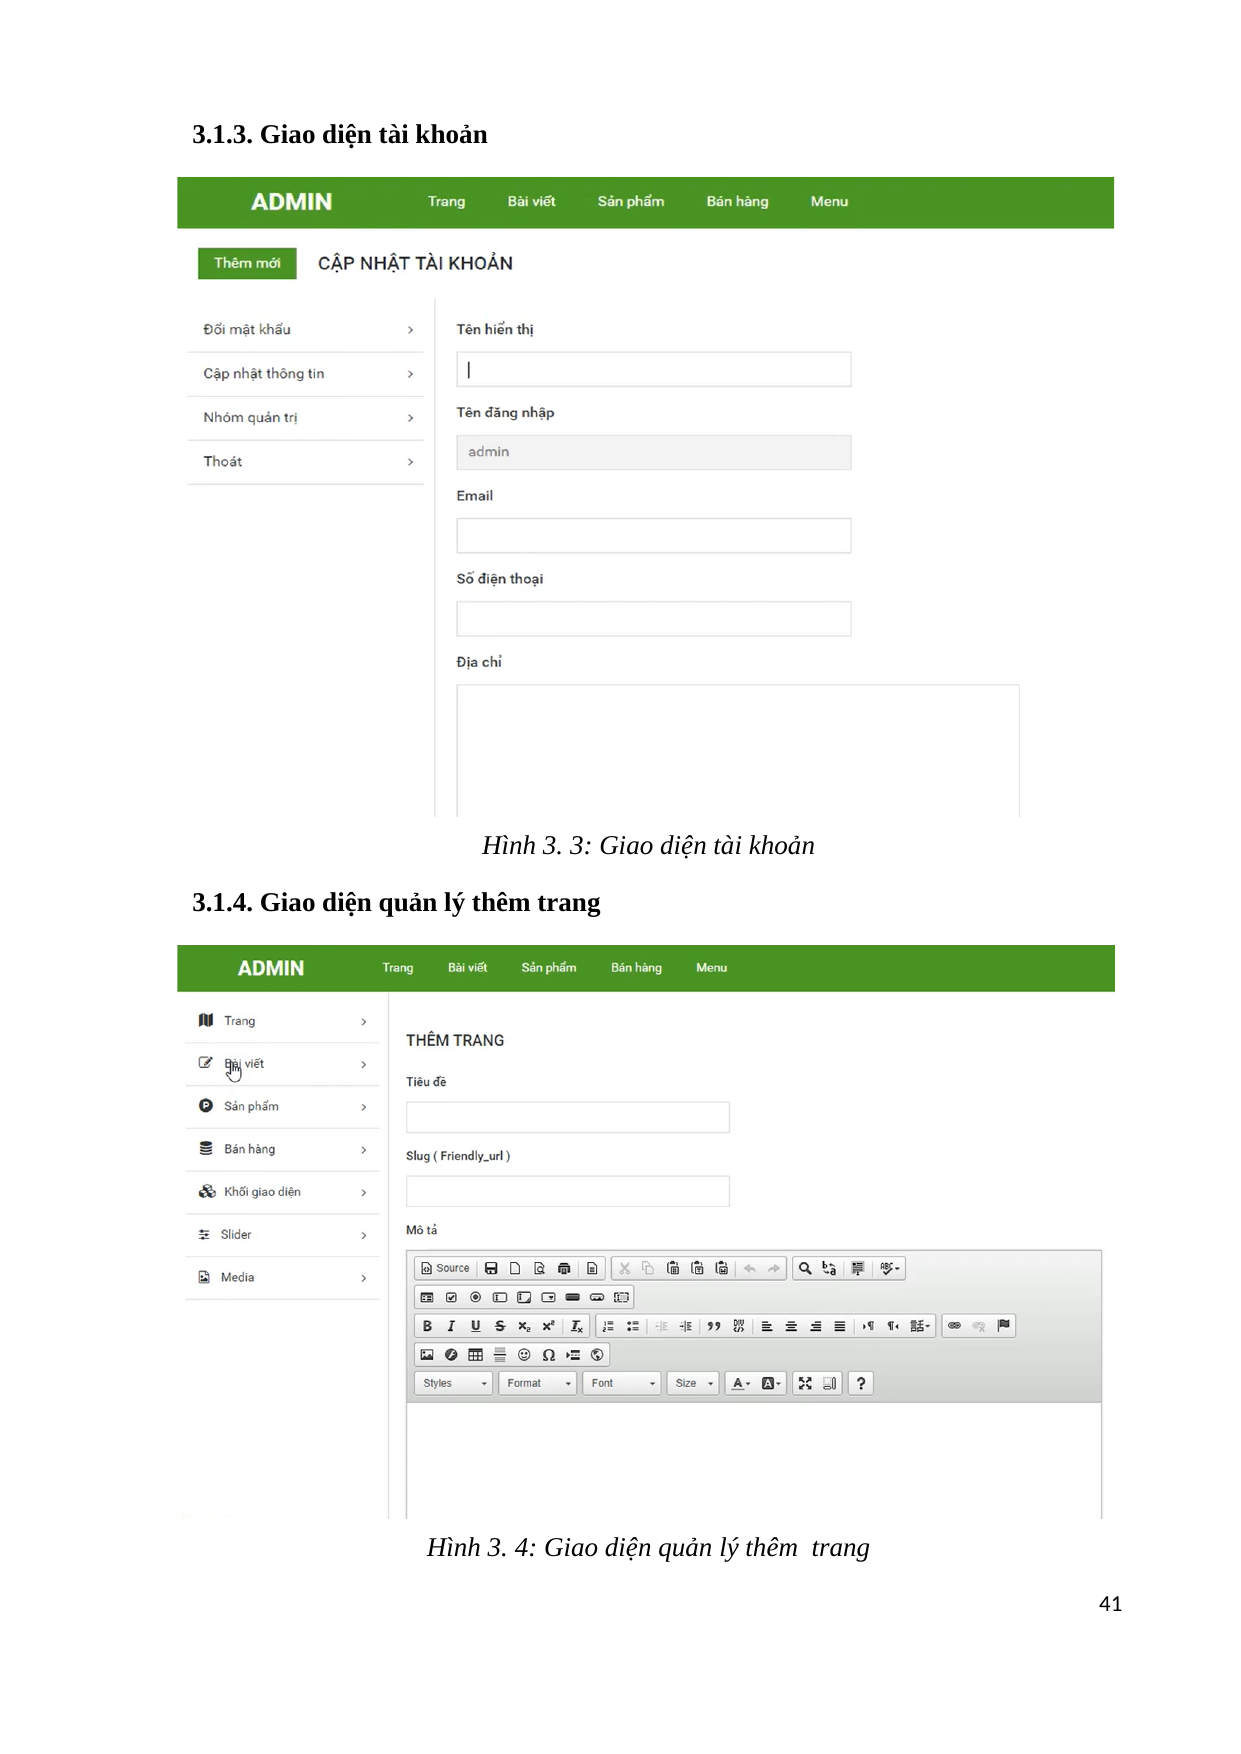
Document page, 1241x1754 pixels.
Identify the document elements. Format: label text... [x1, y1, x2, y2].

picture [177, 177, 1115, 817]
text Hình 3. 4: Giao diện quản lý thêm trang [177, 1531, 1122, 1562]
subtitle 3.1.4. Giao diện quản lý thêm trang [177, 886, 1122, 917]
picture [177, 945, 1115, 1519]
subtitle 3.1.3. Giao diện tài khoản [177, 118, 1122, 149]
text Hình 3. 3: Giao diện tài khoản [177, 829, 1122, 860]
